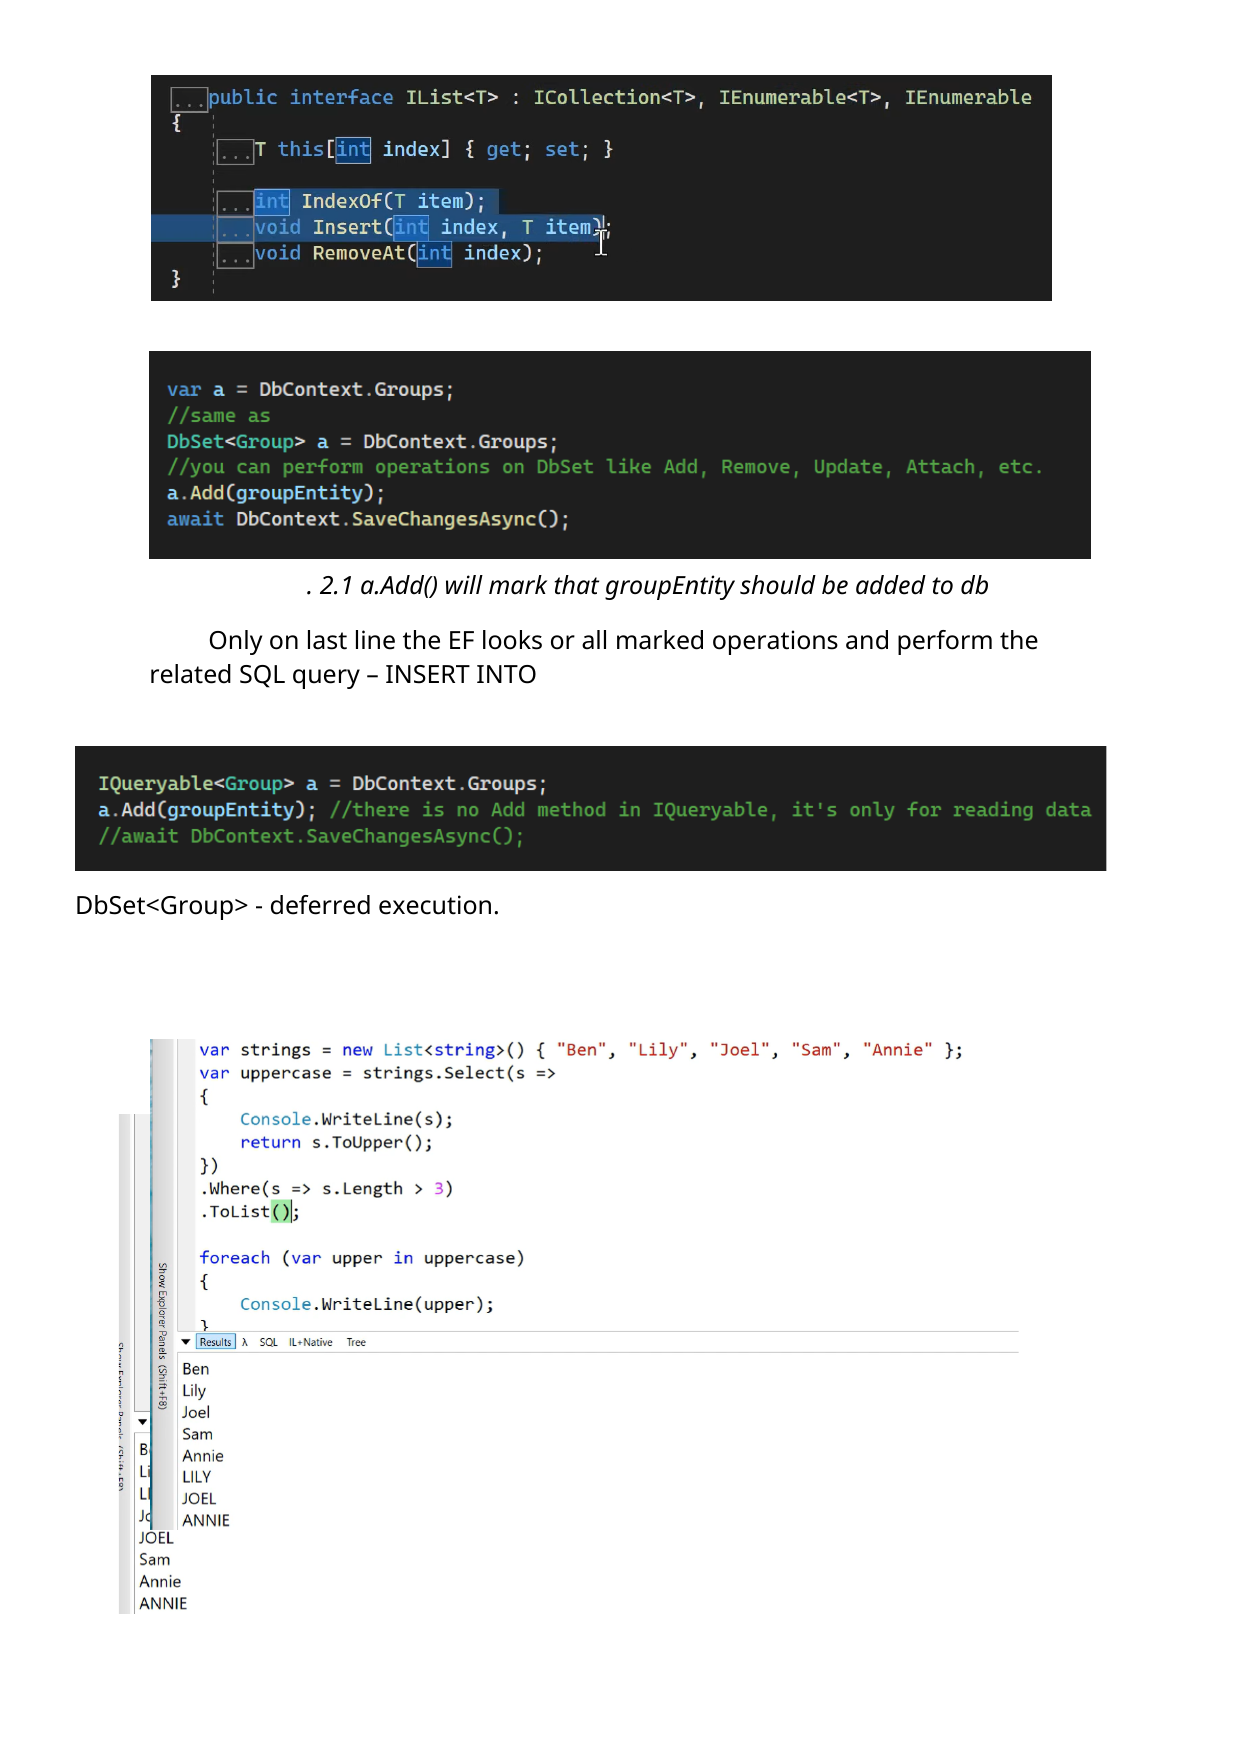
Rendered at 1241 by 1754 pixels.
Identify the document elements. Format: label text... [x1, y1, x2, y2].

picture [151, 75, 1052, 301]
picture [75, 746, 1107, 871]
picture [149, 351, 1091, 559]
picture [118, 1039, 1019, 1614]
